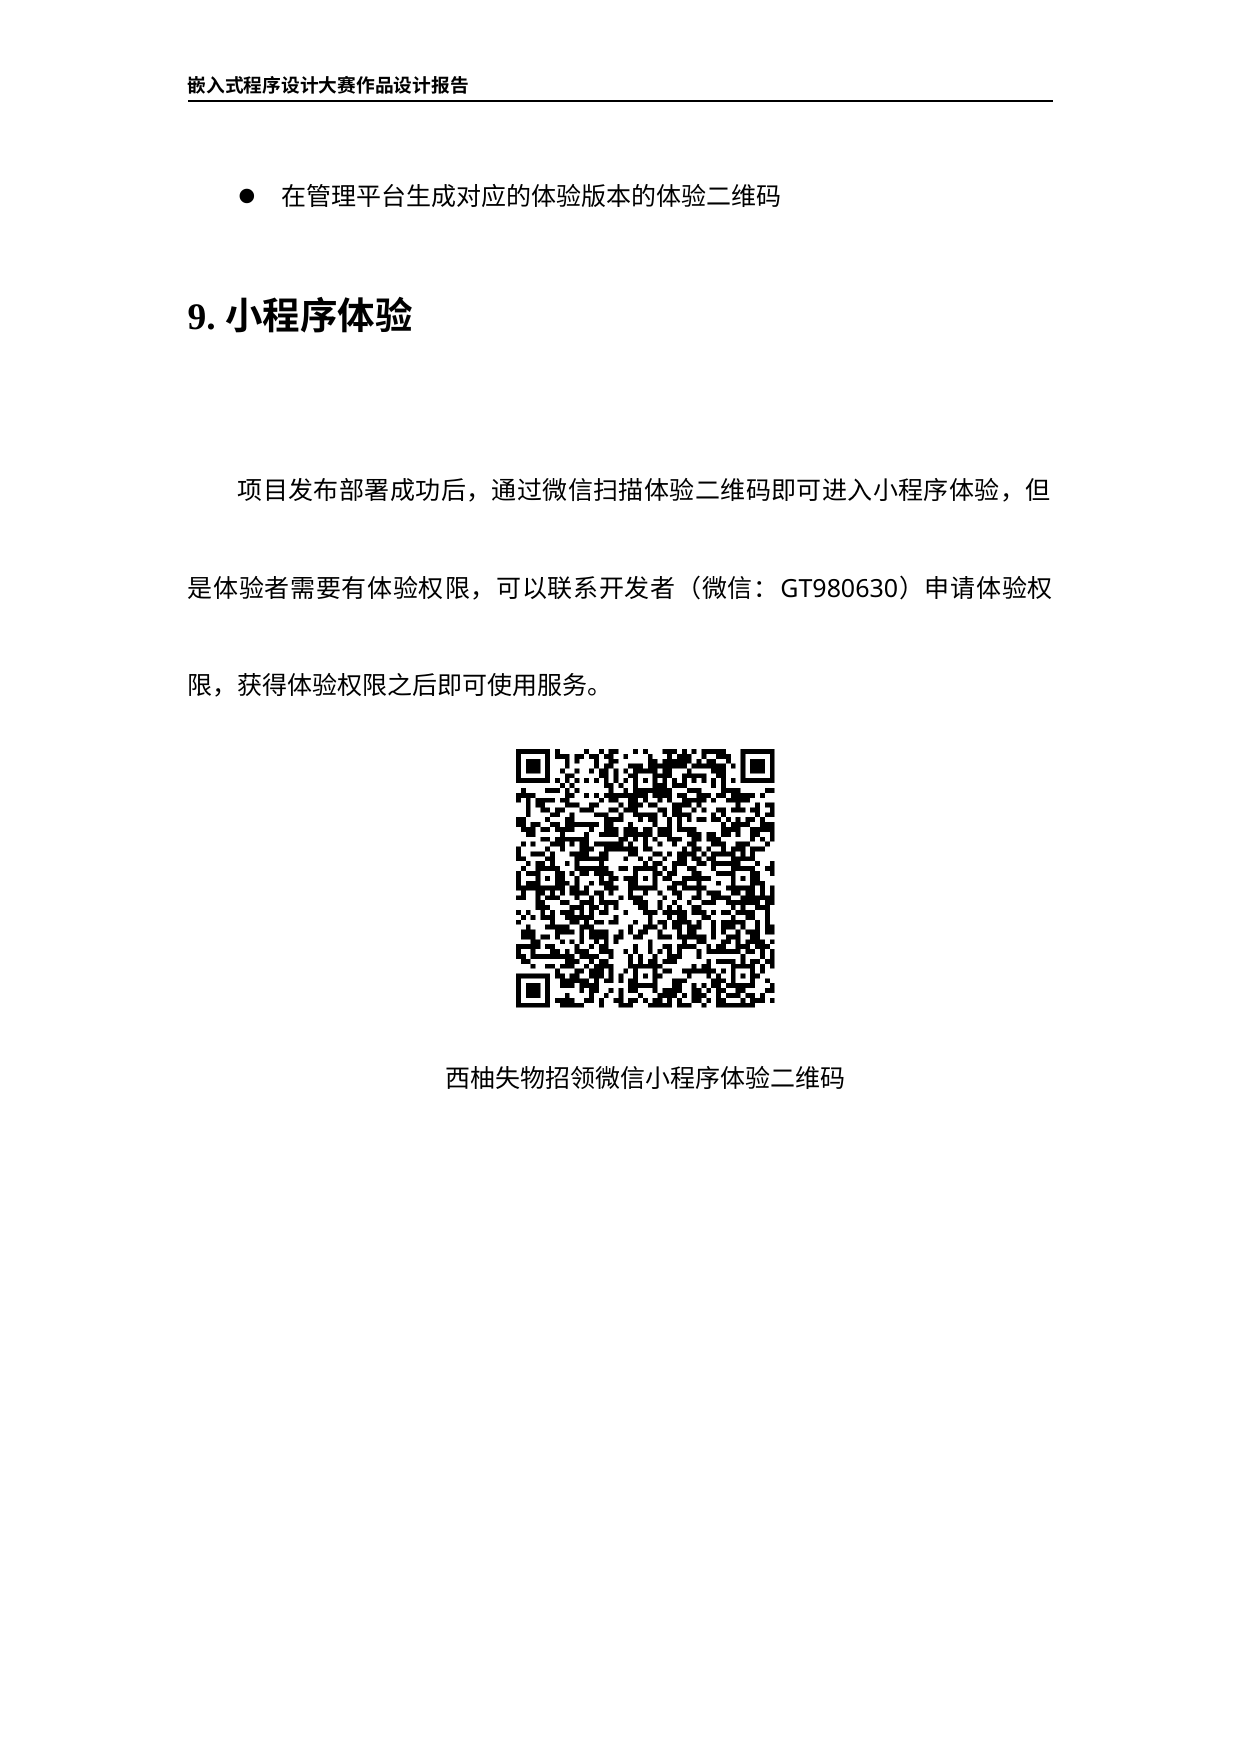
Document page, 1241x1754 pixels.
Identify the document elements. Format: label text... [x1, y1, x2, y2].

subtitle 小程序体验 [187, 281, 1053, 346]
text 西柚失物招领微信小程序体验二维码 [187, 1044, 1053, 1109]
list 在管理平台生成对应的体验版本的体验二维码 [237, 162, 1053, 227]
text 项目发布部署成功后，通过微信扫描体验二维码即可进入小程序体验，但是体验者需要有体验权限，可以联系开发者（微信：GT980630）申请体验权限，获得体验权限之后即可使用服务。 [187, 456, 1053, 716]
picture [501, 734, 789, 1022]
